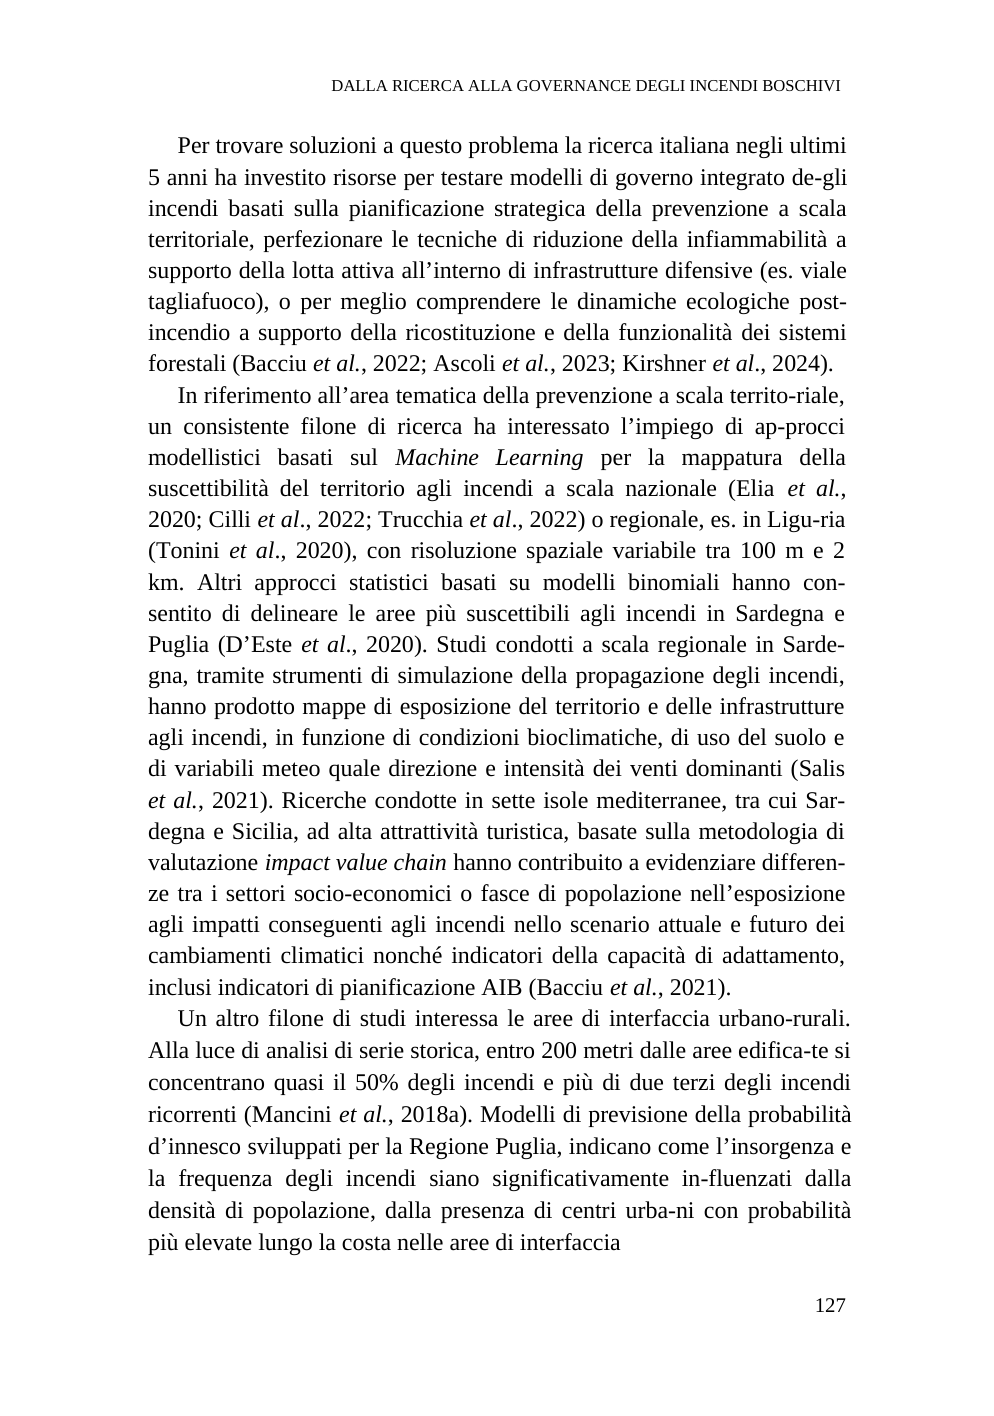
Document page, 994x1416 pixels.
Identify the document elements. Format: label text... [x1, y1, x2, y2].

text DALLA RICERCA ALLA GOVERNANCE DEGLI INCENDI BOSCHIVI [331, 75, 853, 94]
text 127 [814, 1293, 853, 1317]
text Per trovare soluzioni a questo problema la ricerca italiana negli ultimi 5 anni ha investito risorse per testare modelli di governo integrato de-gli incendi basati sulla pianificazione strategica della prevenzione a scala territoriale, perfezionare le tecniche di riduzione della infiammabilità a supporto della lotta attiva all’interno di infrastrutture difensive (es. viale tagliafuoco), o per meglio comprendere le dinamiche ecologiche post-incendio a supporto della ricostituzione e della funzionalità dei sistemi forestali (Bacciu et al., 2022; Ascoli et al., 2023; Kirshner et al., 2024). [148, 131, 848, 377]
text In riferimento all’area tematica della prevenzione a scala territo-riale, un consistente filone di ricerca ha interessato l’impiego di ap-procci modellistici basati sul Machine Learning per la mappatura della suscettibilità del territorio agli incendi a scala nazionale (Elia et al., 2020; Cilli et al., 2022; Trucchia et al., 2022) o regionale, es. in Ligu-ria (Tonini et al., 2020), con risoluzione spaziale variabile tra 100 m e 2 km. Altri approcci statistici basati su modelli binomiali hanno con-sentito di delineare le aree più suscettibili agli incendi in Sardegna e Puglia (D’Este et al., 2020). Studi condotti a scala regionale in Sarde-gna, tramite strumenti di simulazione della propagazione degli incendi, hanno prodotto mappe di esposizione del territorio e delle infrastrutture agli incendi, in funzione di condizioni bioclimatiche, di uso del suolo e di variabili meteo quale direzione e intensità dei venti dominanti (Salis et al., 2021). Ricerche condotte in sette isole mediterranee, tra cui Sar-degna e Sicilia, ad alta attrattività turistica, basate sulla metodologia di valutazione impact value chain hanno contribuito a evidenziare differen-ze tra i settori socio-economici o fasce di popolazione nell’esposizione agli impatti conseguenti agli incendi nello scenario attuale e futuro dei cambiamenti climatici nonché indicatori della capacità di adattamento, inclusi indicatori di pianificazione AIB (Bacciu et al., 2021). [148, 381, 846, 1000]
text Un altro filone di studi interessa le aree di interfaccia urbano-rurali. Alla luce di analisi di serie storica, entro 200 metri dalle aree edifica-te si concentrano quasi il 50% degli incendi e più di due terzi degli incendi ricorrenti (Mancini et al., 2018a). Modelli di previsione della probabilità d’innesco sviluppati per la Regione Puglia, indicano come l’insorgenza e la frequenza degli incendi siano significativamente in-fluenzati dalla densità di popolazione, dalla presenza di centri urba-ni con probabilità più elevate lungo la costa nelle aree di interfaccia [148, 1004, 853, 1256]
